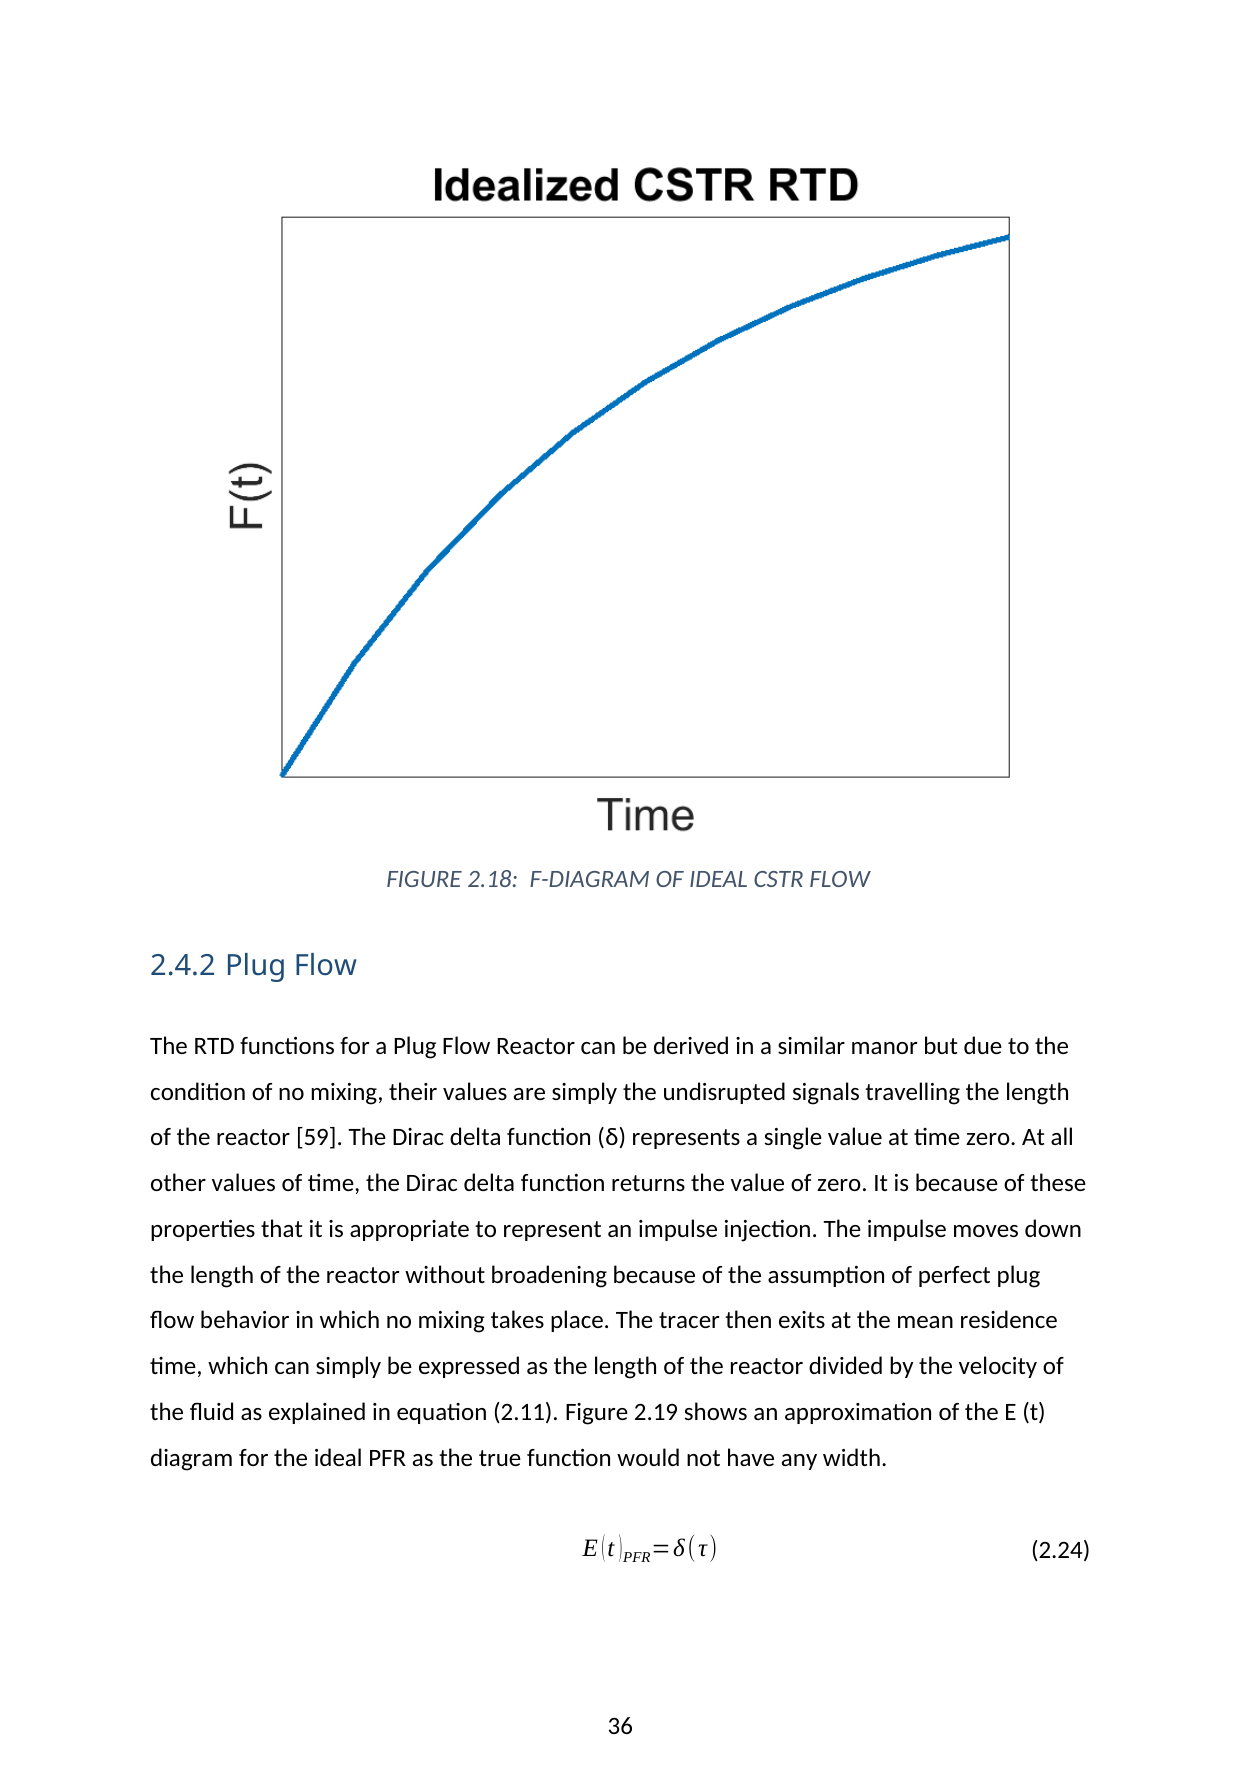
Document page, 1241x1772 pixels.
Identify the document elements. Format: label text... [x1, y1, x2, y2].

text (2.24) [150, 1533, 1090, 1566]
subtitle 2.4.2 Plug Flow [150, 944, 1090, 983]
picture [159, 150, 1099, 854]
